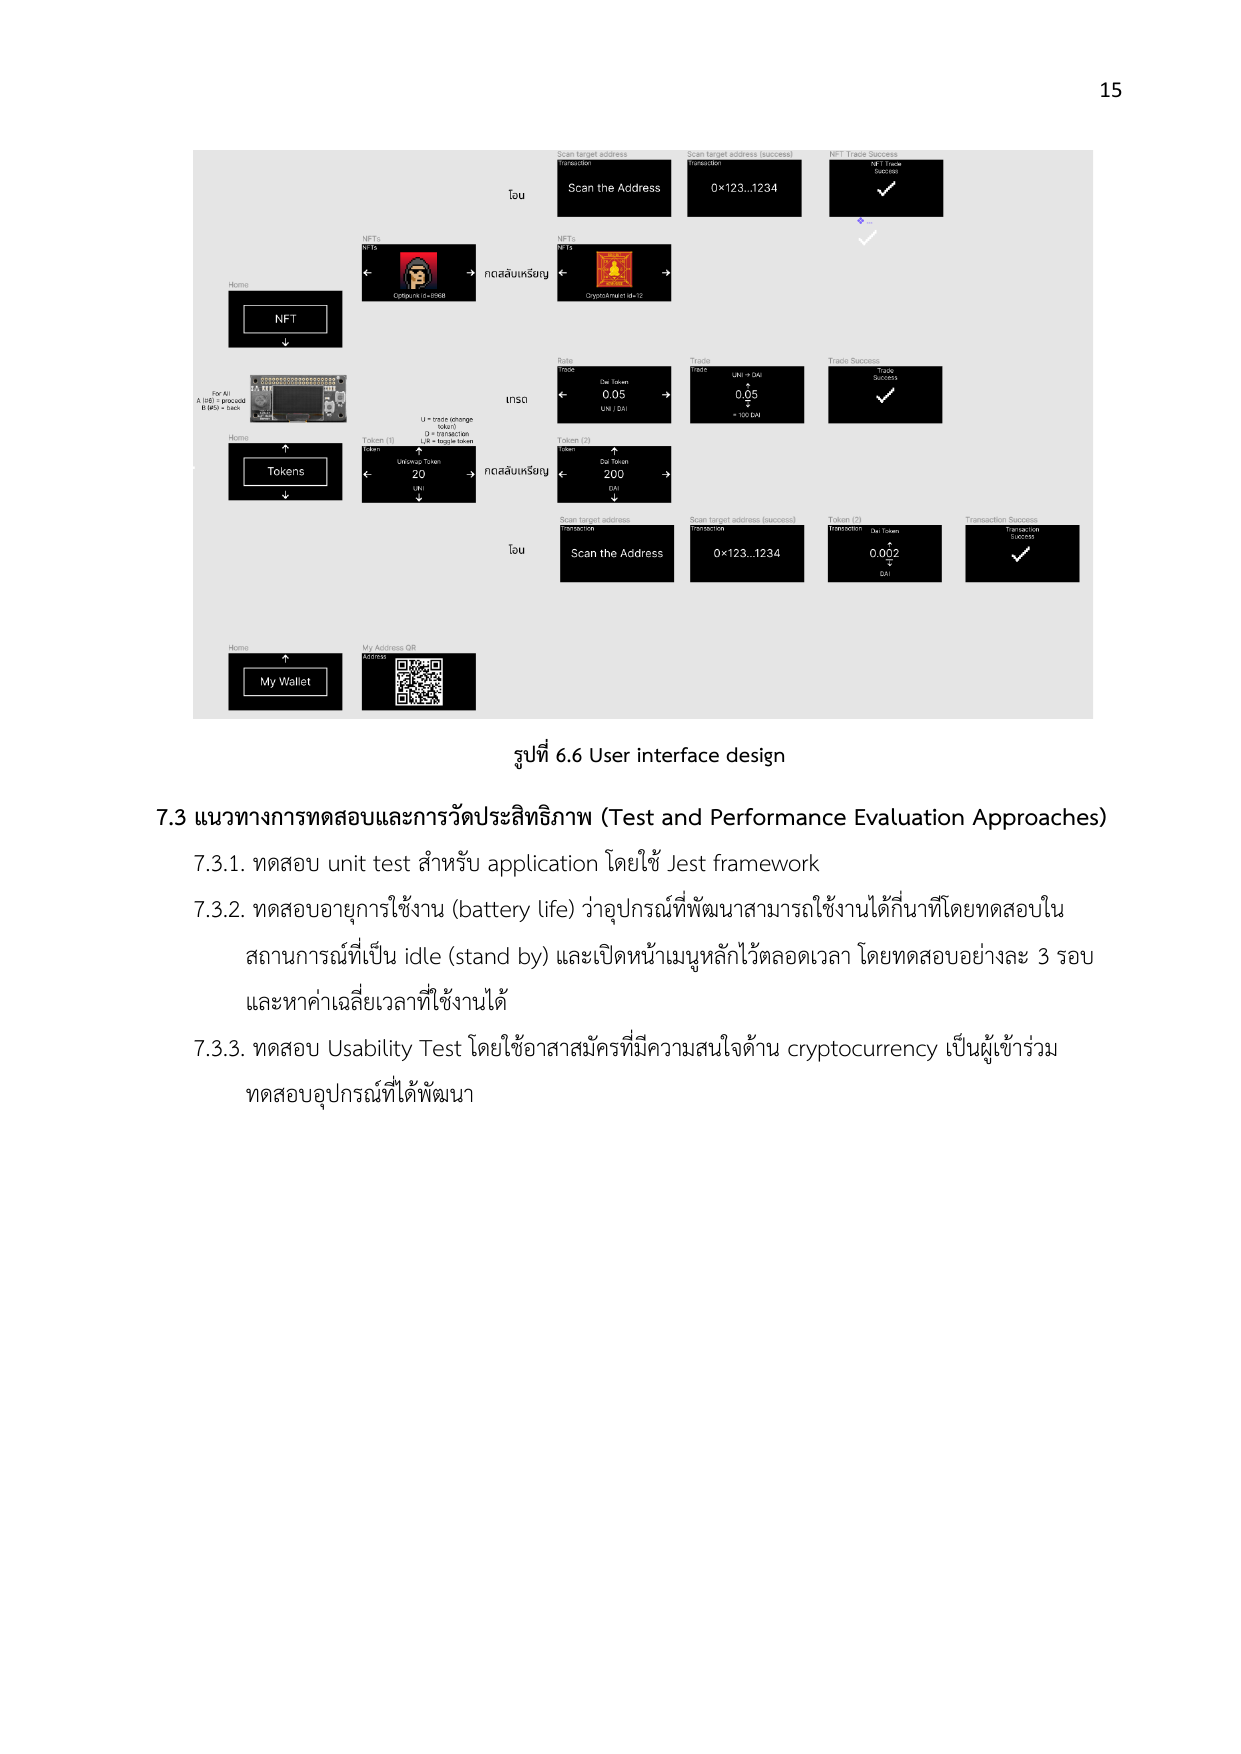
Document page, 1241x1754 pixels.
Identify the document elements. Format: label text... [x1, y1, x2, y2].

list ทดสอบ Usability Test โดยใช้อาสาสมัครที่มีความสนใจด้าน cryptocurrency เป็นผู้เข้าร่วมทดสอบอุปกรณ์ที่ได้พัฒนา [193, 1028, 1122, 1118]
list ทดสอบ unit test สำหรับ application โดยใช้ Jest framework [193, 843, 1122, 887]
list ทดสอบอายุการใช้งาน (battery life) ว่าอุปกรณ์ที่พัฒนาสามารถใช้งานได้กี่นาทีโดยทดสอบในสถานการณ์ที่เป็น idle (stand by) และเปิดหน้าเมนูหลักไว้ตลอดเวลา โดยทดสอบอย่างละ 3 รอบและหาค่าเฉลี่ยเวลาที่ใช้งานได้ [193, 889, 1122, 1026]
text แนวทางการทดสอบและการวัดประสิทธิภาพ (Test and Performance Evaluation Approaches) [156, 797, 1122, 841]
text รูปที่ 6.6 User interface design [118, 737, 1122, 776]
picture [193, 150, 1094, 719]
